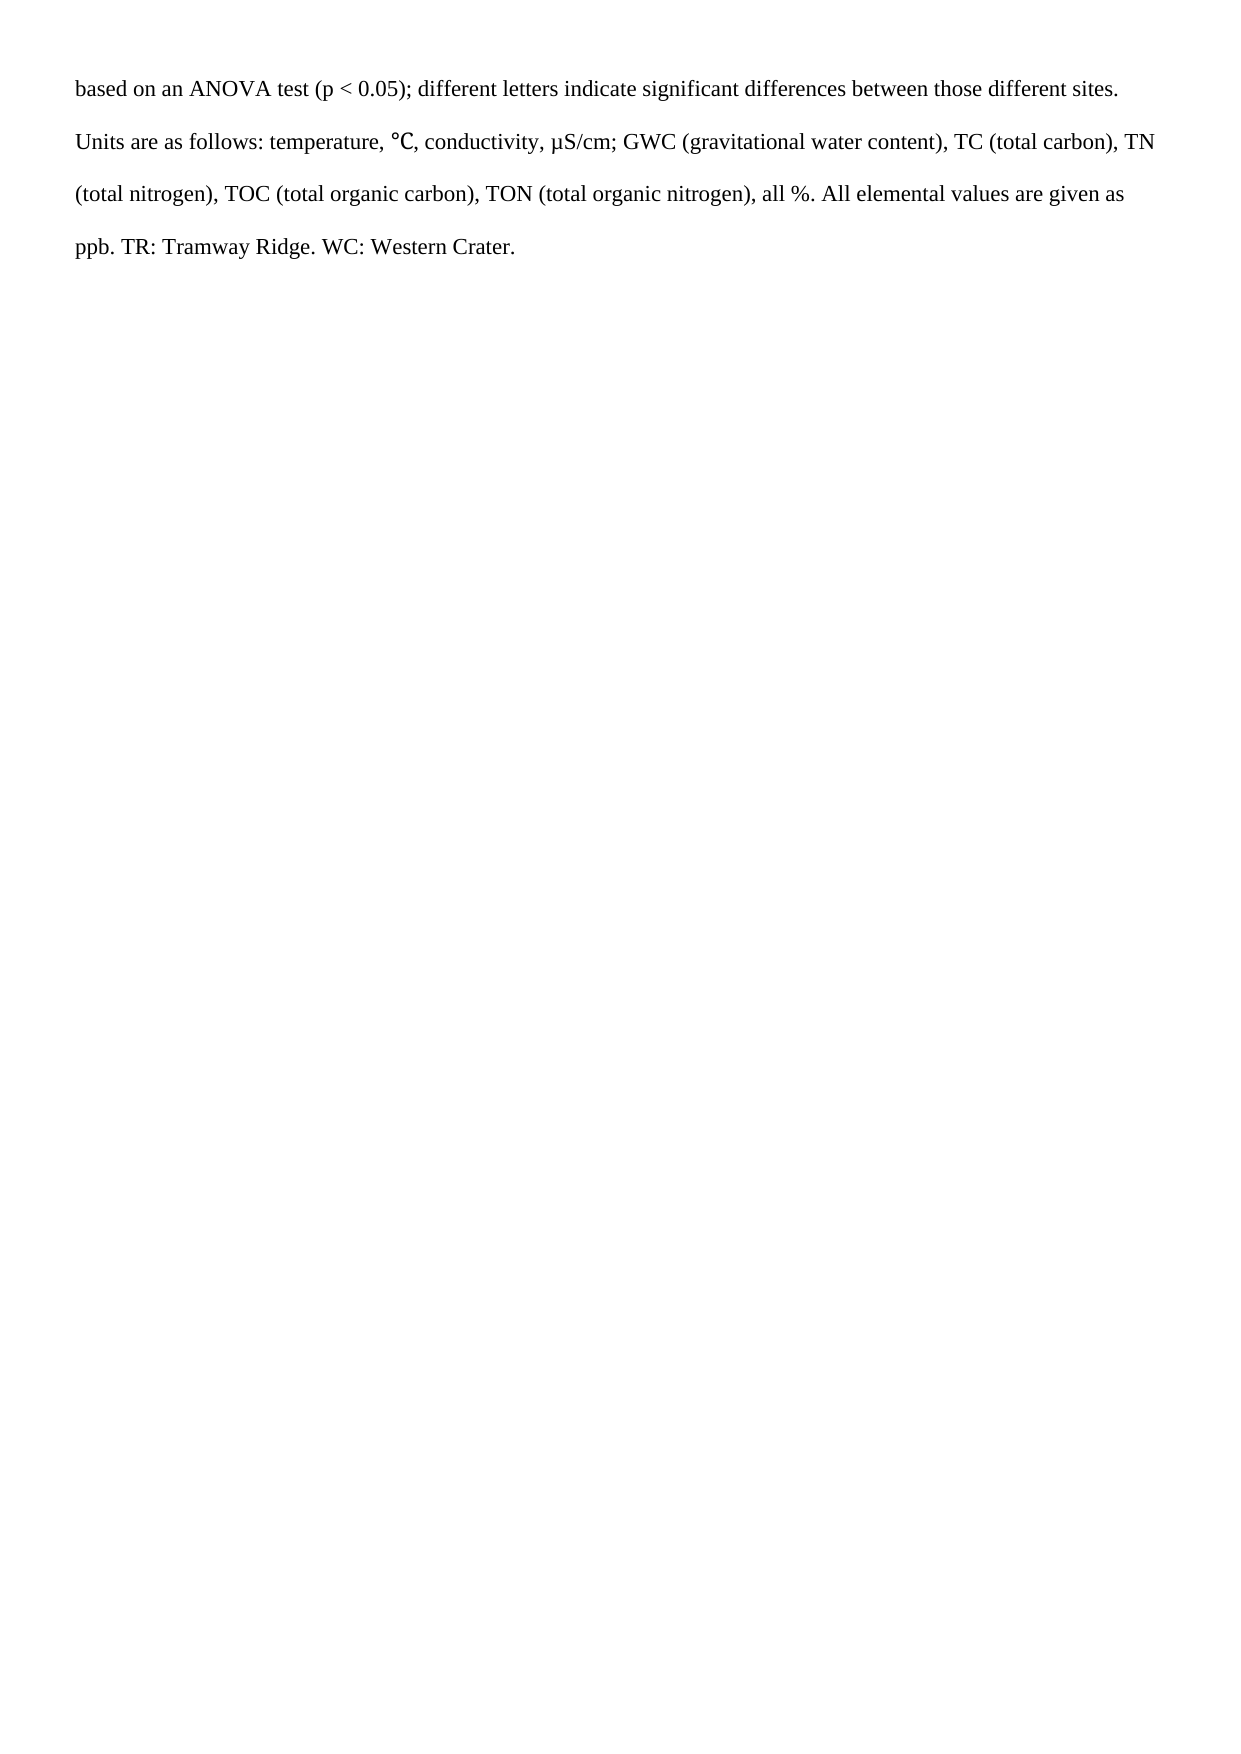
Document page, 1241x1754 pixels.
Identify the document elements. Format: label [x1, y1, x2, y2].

text [75, 75, 1165, 259]
